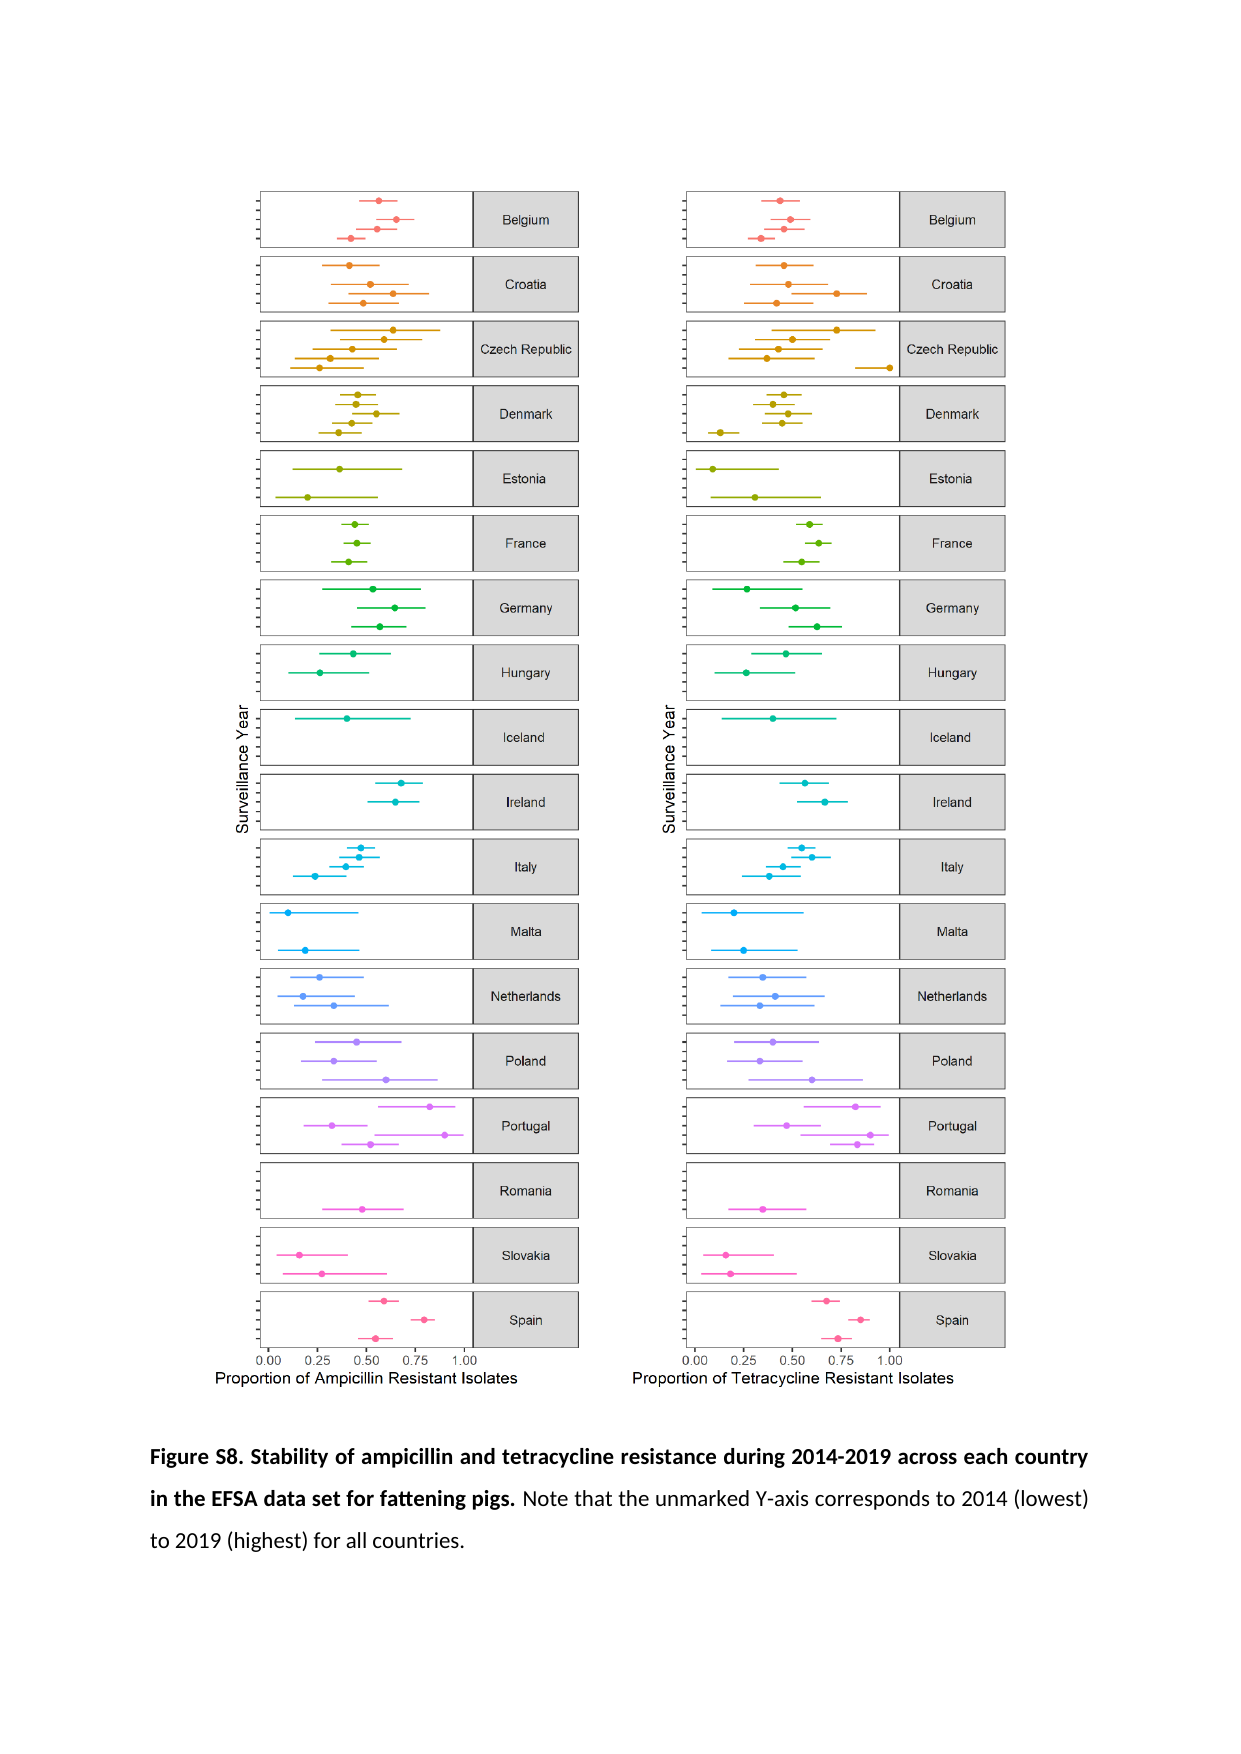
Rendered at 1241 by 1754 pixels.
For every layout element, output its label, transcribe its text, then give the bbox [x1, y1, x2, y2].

text Figure S8. Stability of ampicillin and tetracycline resistance during 2014-2019 across each country in the EFSA data set for fattening pigs. Note that the unmarked Y-axis corresponds to 2014 (lowest) to 2019 (highest) for all countries. [150, 1442, 1090, 1554]
picture [194, 150, 1047, 1429]
